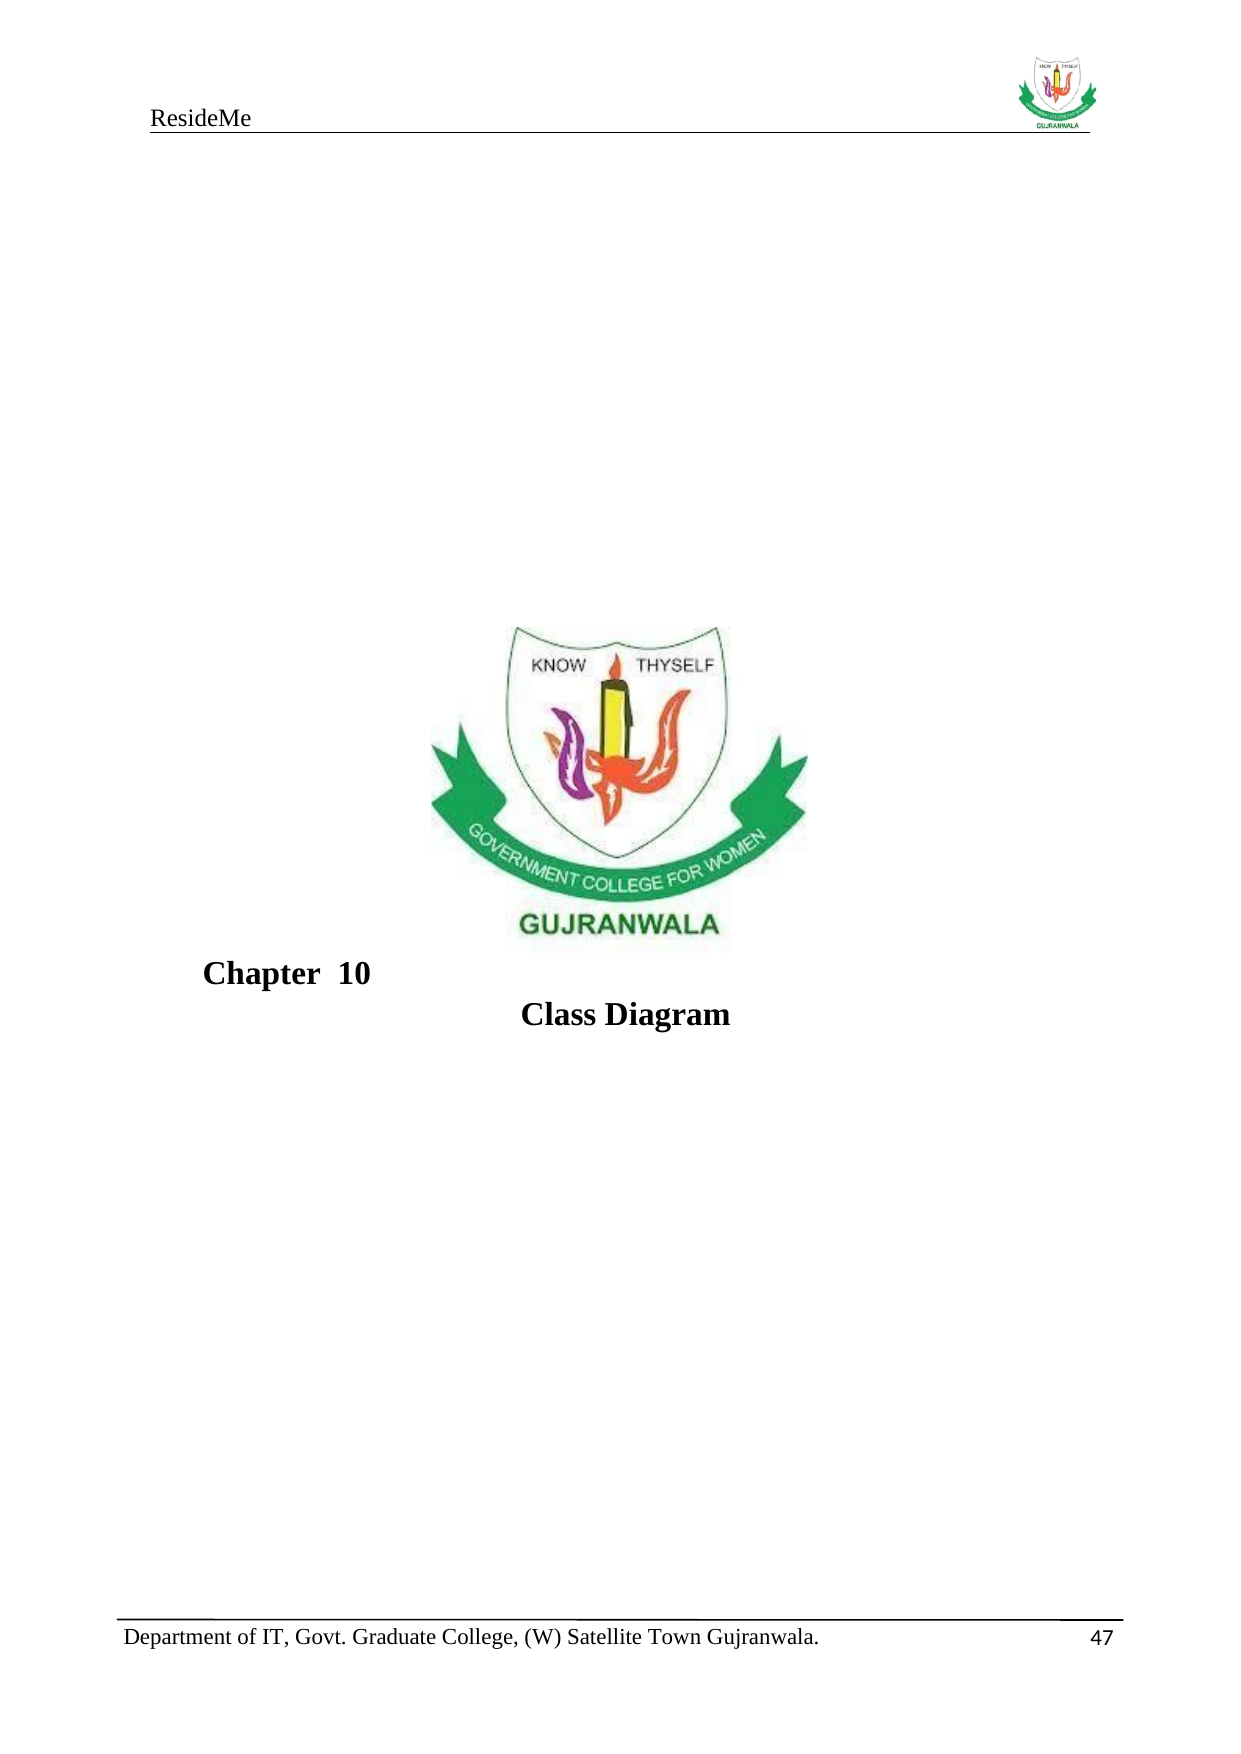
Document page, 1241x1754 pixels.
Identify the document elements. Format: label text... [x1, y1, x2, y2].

picture [431, 627, 808, 954]
subtitle Class Diagram [161, 994, 1090, 1032]
picture [1018, 57, 1097, 130]
subtitle Chapter 10 [161, 953, 1090, 991]
